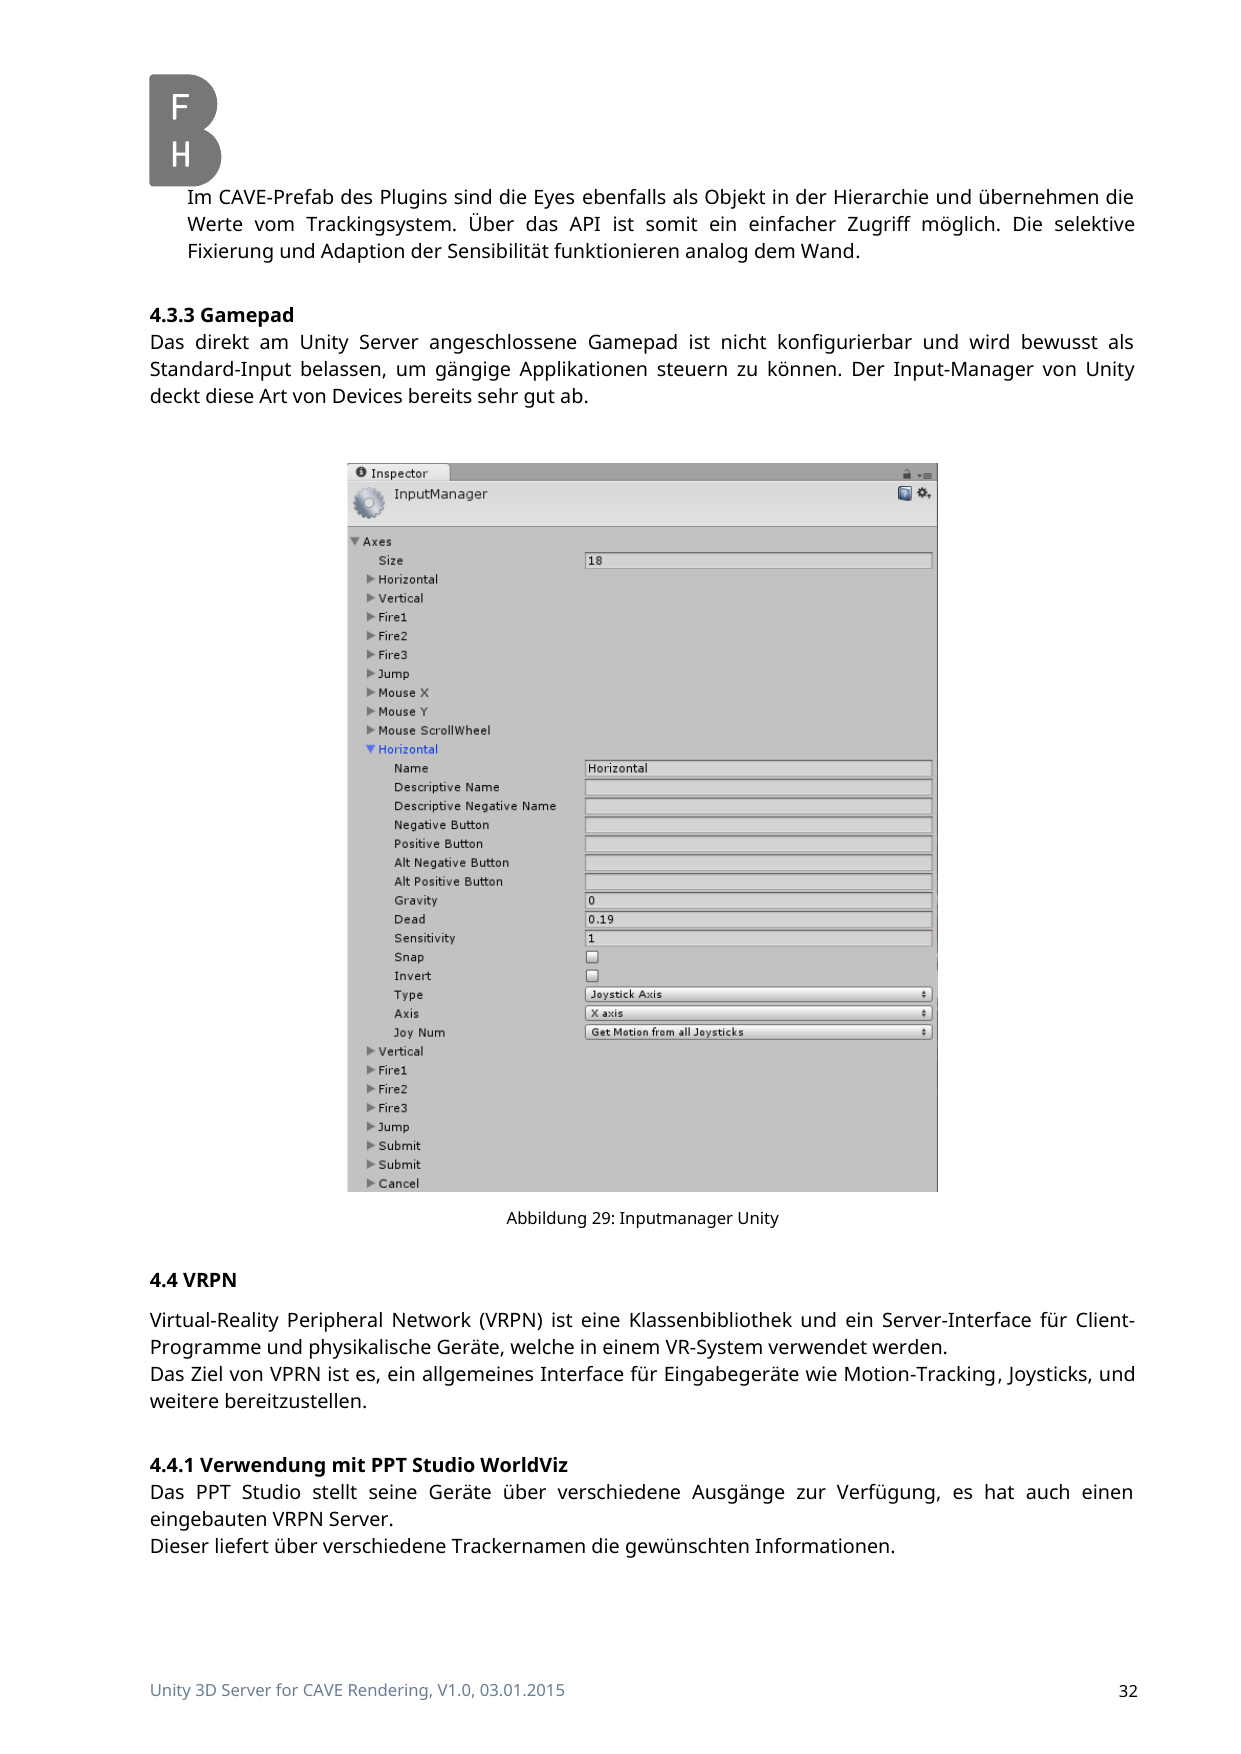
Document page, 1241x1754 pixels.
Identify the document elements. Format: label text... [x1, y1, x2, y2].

subtitle Gamepad [149, 302, 1136, 328]
text Dieser liefert über verschiedene Trackernamen die gewünschten Informationen. [149, 1532, 1136, 1559]
text Im CAVE-Prefab des Plugins sind die Eyes ebenfalls als Objekt in der Hierarchie und übernehmen die Werte vom Trackingsystem. Über das API ist somit ein einfacher Zugriff möglich. Die selektive Fixierung und Adaption der Sensibilität funktionieren analog dem Wand. [187, 183, 1136, 264]
subtitle Verwendung mit PPT Studio WorldViz [149, 1451, 1136, 1478]
subtitle VRPN [149, 1267, 1136, 1293]
picture [347, 463, 938, 1192]
text Das Ziel von VPRN ist es, ein allgemeines Interface für Eingabegeräte wie Motion-Tracking, Joysticks, und weitere bereitzustellen. [149, 1360, 1136, 1414]
text Virtual-Reality Peripheral Network (VRPN) ist eine Klassenbibliothek und ein Server-Interface für Client-Programme und physikalische Geräte, welche in einem VR-System verwendet werden. [149, 1306, 1136, 1360]
text Das direkt am Unity Server angeschlossene Gamepad ist nicht konfigurierbar und wird bewusst als Standard-Input belassen, um gängige Applikationen steuern zu können. Der Input-Manager von Unity deckt diese Art von Devices bereits sehr gut ab. [149, 328, 1136, 409]
text Das PPT Studio stellt seine Geräte über verschiedene Ausgänge zur Verfügung, es hat auch einen eingebauten VRPN Server. [149, 1478, 1136, 1532]
